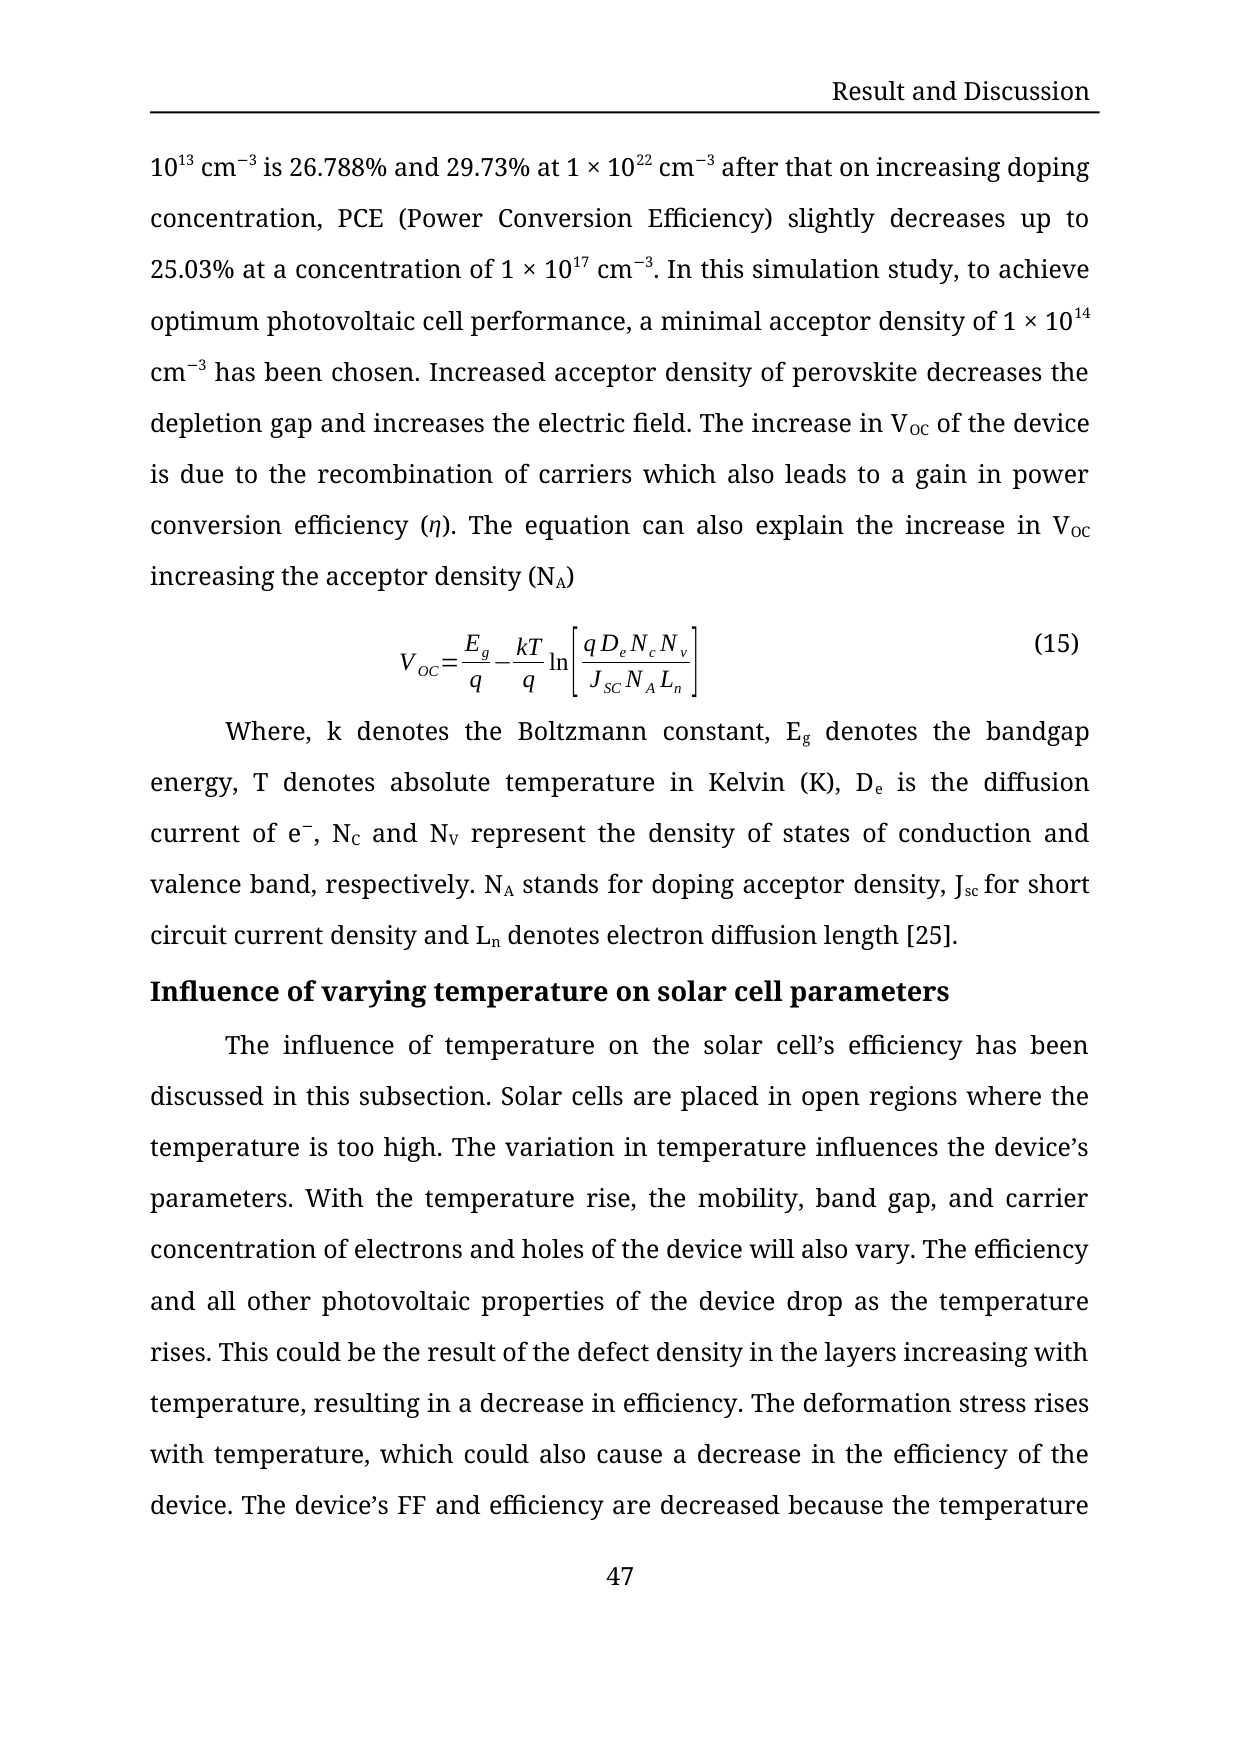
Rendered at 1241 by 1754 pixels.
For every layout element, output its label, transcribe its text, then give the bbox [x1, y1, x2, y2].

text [150, 150, 1090, 592]
text Where, k denotes the Boltzmann constant, Eg denotes the bandgap energy, T denotes absolute temperature in Kelvin (K), De is the diffusion current of e−, NC and NV represent the density of states of conduction and valence band, respectively. NA stands for doping acceptor density, Jsc for short circuit current density and Ln denotes electron diffusion length [25]. [150, 713, 1090, 952]
subtitle Influence of varying temperature on solar cell parameters [150, 973, 1090, 1009]
table_header [150, 626, 948, 713]
table_header (15) [948, 626, 1090, 713]
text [150, 1028, 1090, 1521]
